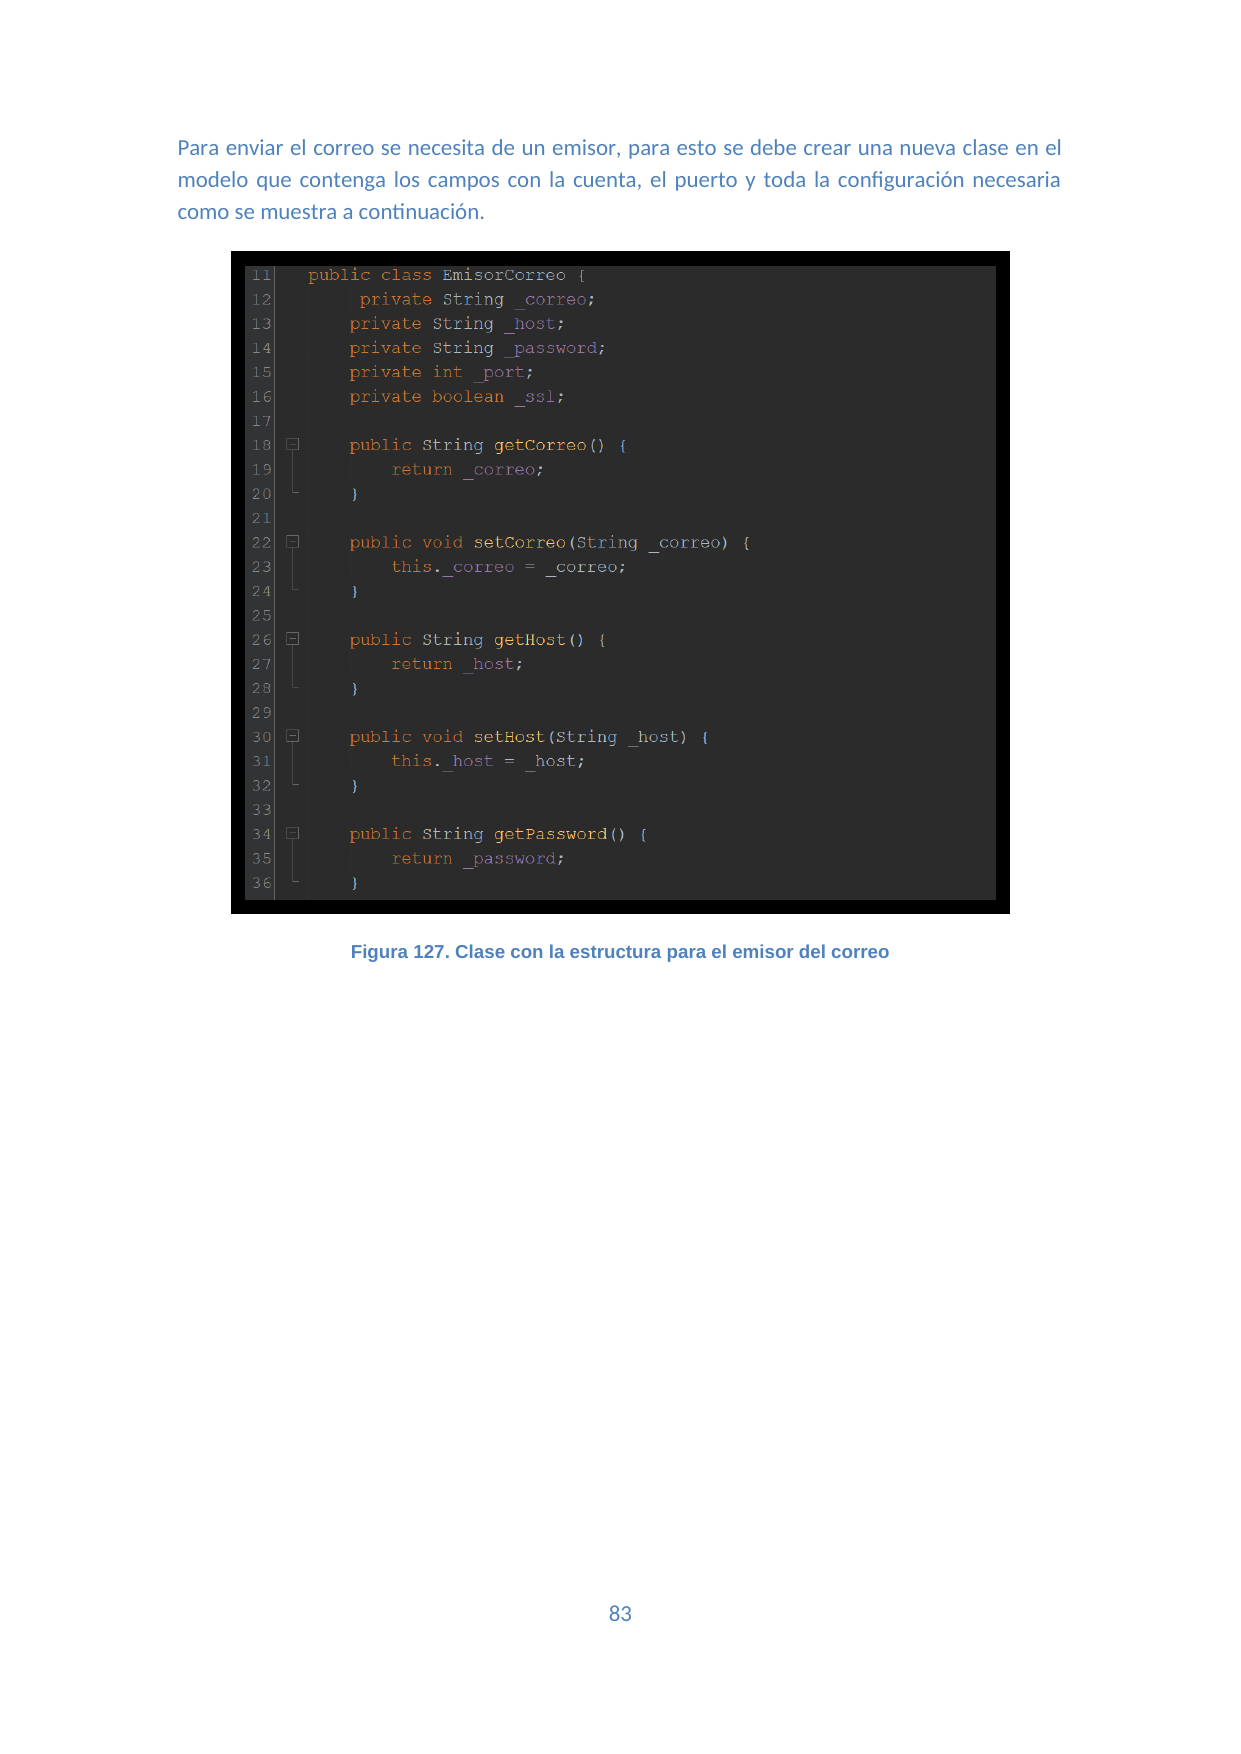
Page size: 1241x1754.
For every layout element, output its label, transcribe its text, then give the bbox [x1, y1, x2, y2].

picture [245, 266, 996, 900]
text Para enviar el correo se necesita de un emisor, para esto se debe crear una nueva clase en el modelo que contenga los campos con la cuenta, el puerto y toda la configuración necesaria como se muestra a continuación. [177, 133, 1063, 225]
